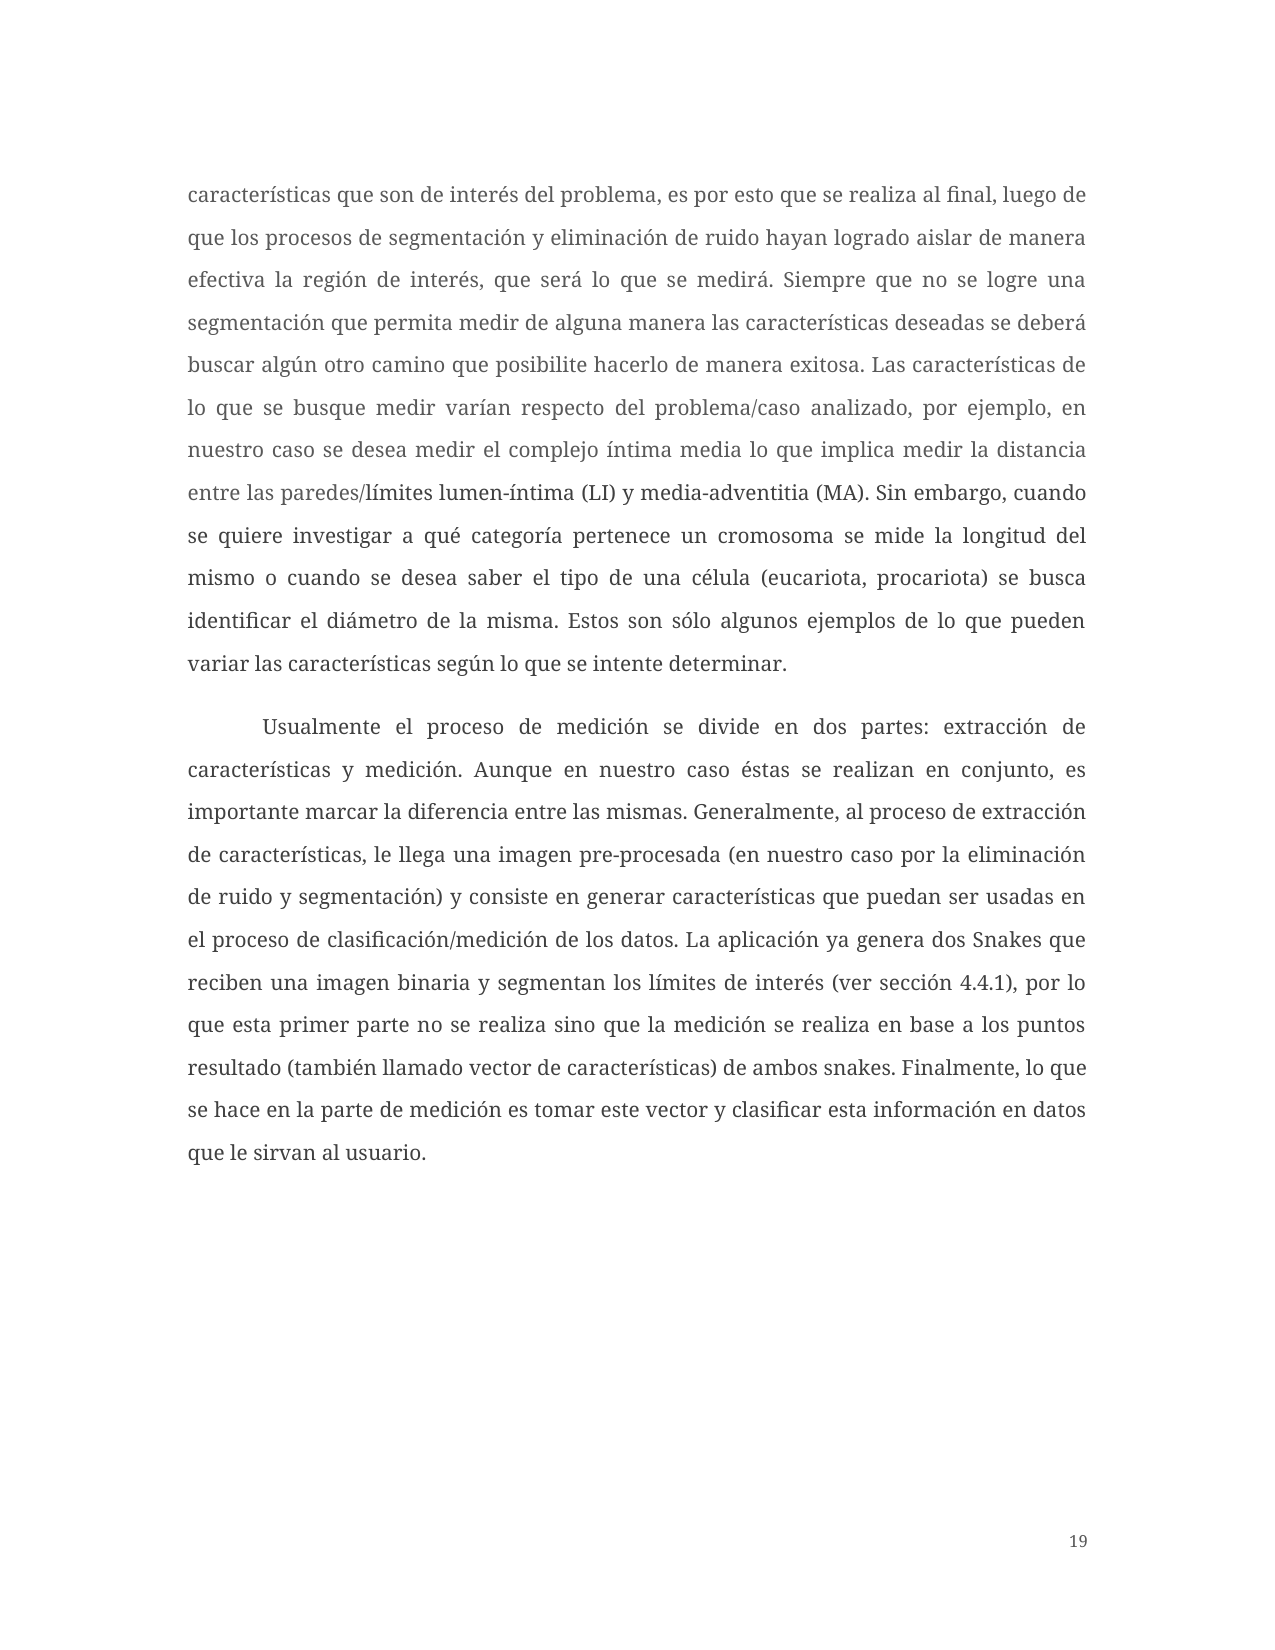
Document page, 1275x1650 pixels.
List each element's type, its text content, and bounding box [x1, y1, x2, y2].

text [187, 180, 1087, 677]
text Usualmente el proceso de medición se divide en dos partes: extracción de características y medición. Aunque en nuestro caso éstas se realizan en conjunto, es importante marcar la diferencia entre las mismas. Generalmente, al proceso de extracción de características, le llega una imagen pre-procesada (en nuestro caso por la eliminación de ruido y segmentación) y consiste en generar características que puedan ser usadas en el proceso de clasificación/medición de los datos. La aplicación ya genera dos Snakes que reciben una imagen binaria y segmentan los límites de interés (ver sección 4.4.1), por lo que esta primer parte no se realiza sino que la medición se realiza en base a los puntos resultado (también llamado vector de características) de ambos snakes. Finalmente, lo que se hace en la parte de medición es tomar este vector y clasificar esta información en datos que le sirvan al usuario. [187, 712, 1087, 1167]
